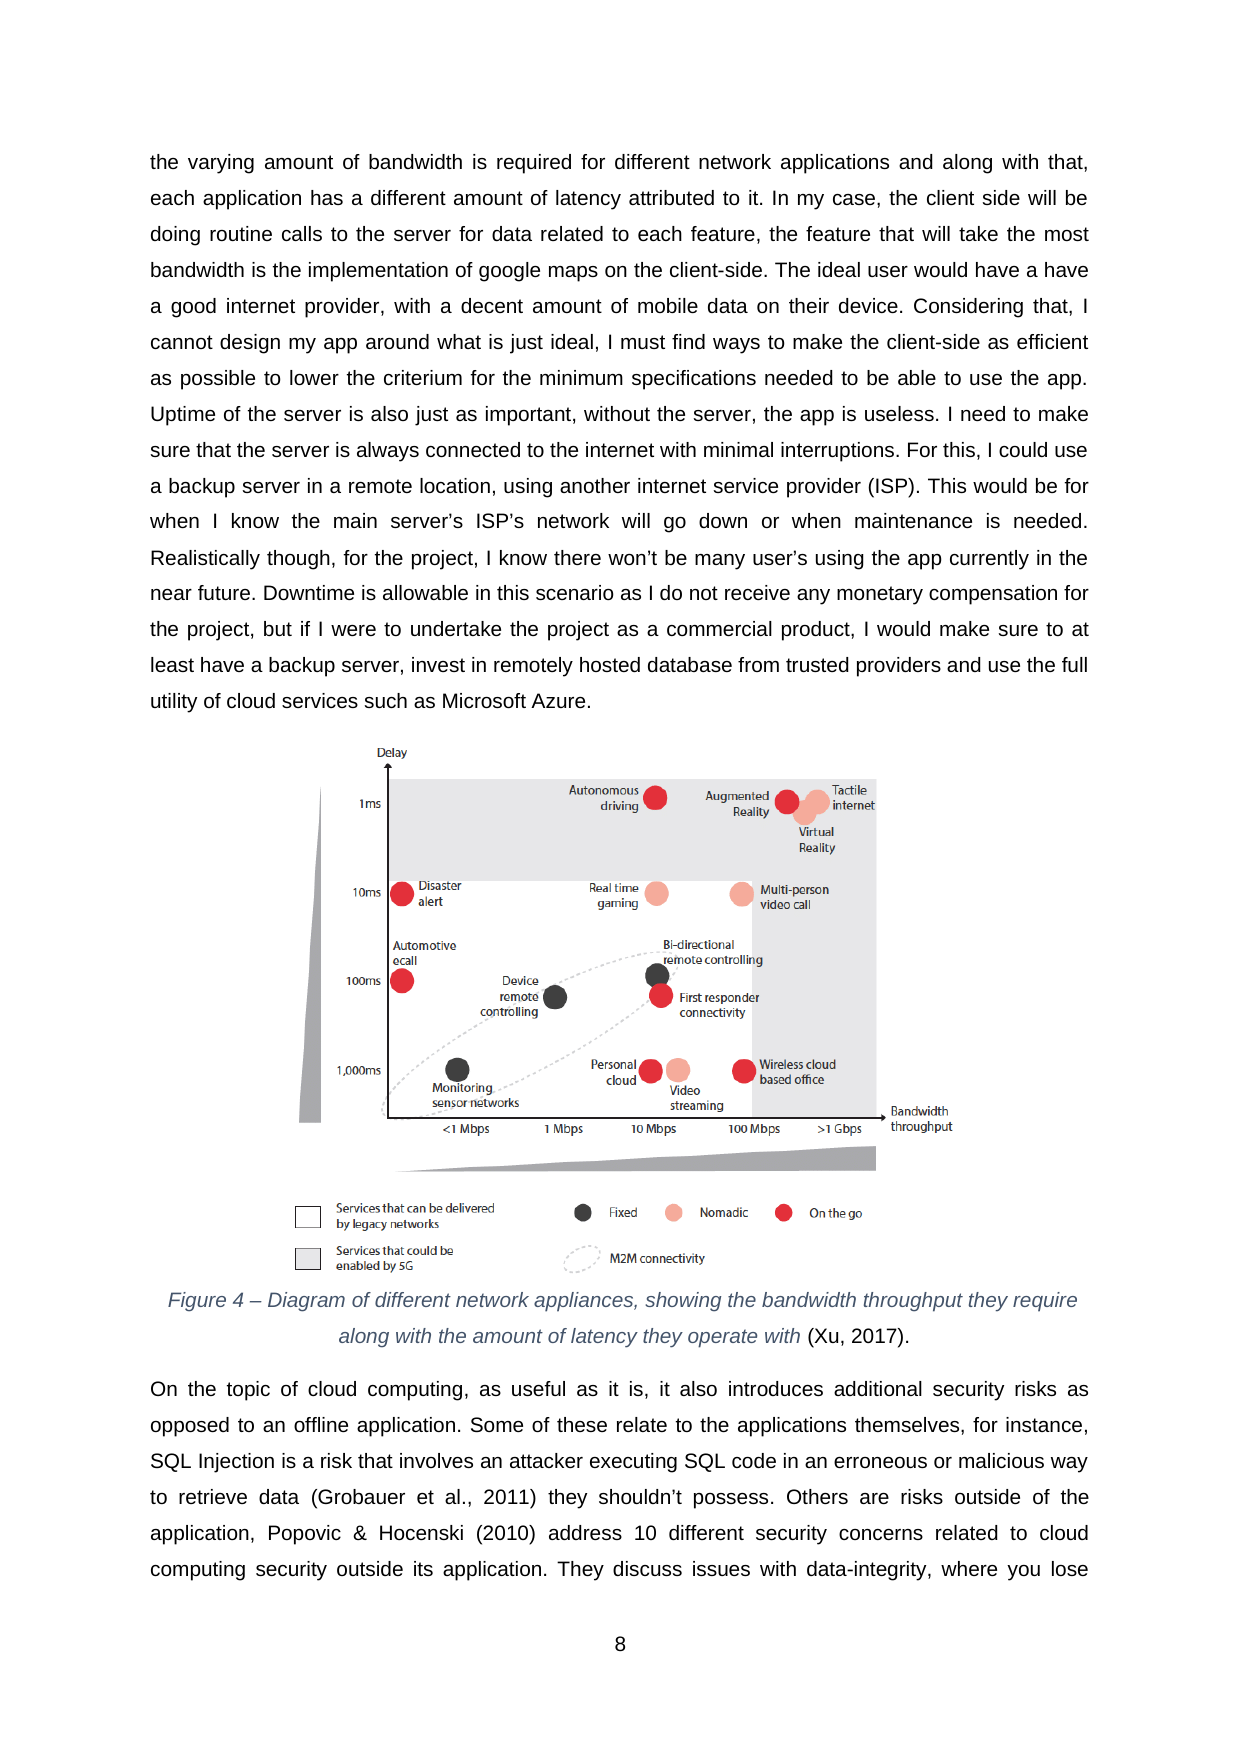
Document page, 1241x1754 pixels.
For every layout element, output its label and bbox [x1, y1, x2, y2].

picture [294, 723, 958, 1279]
text [150, 150, 1090, 713]
text [150, 742, 1090, 1581]
